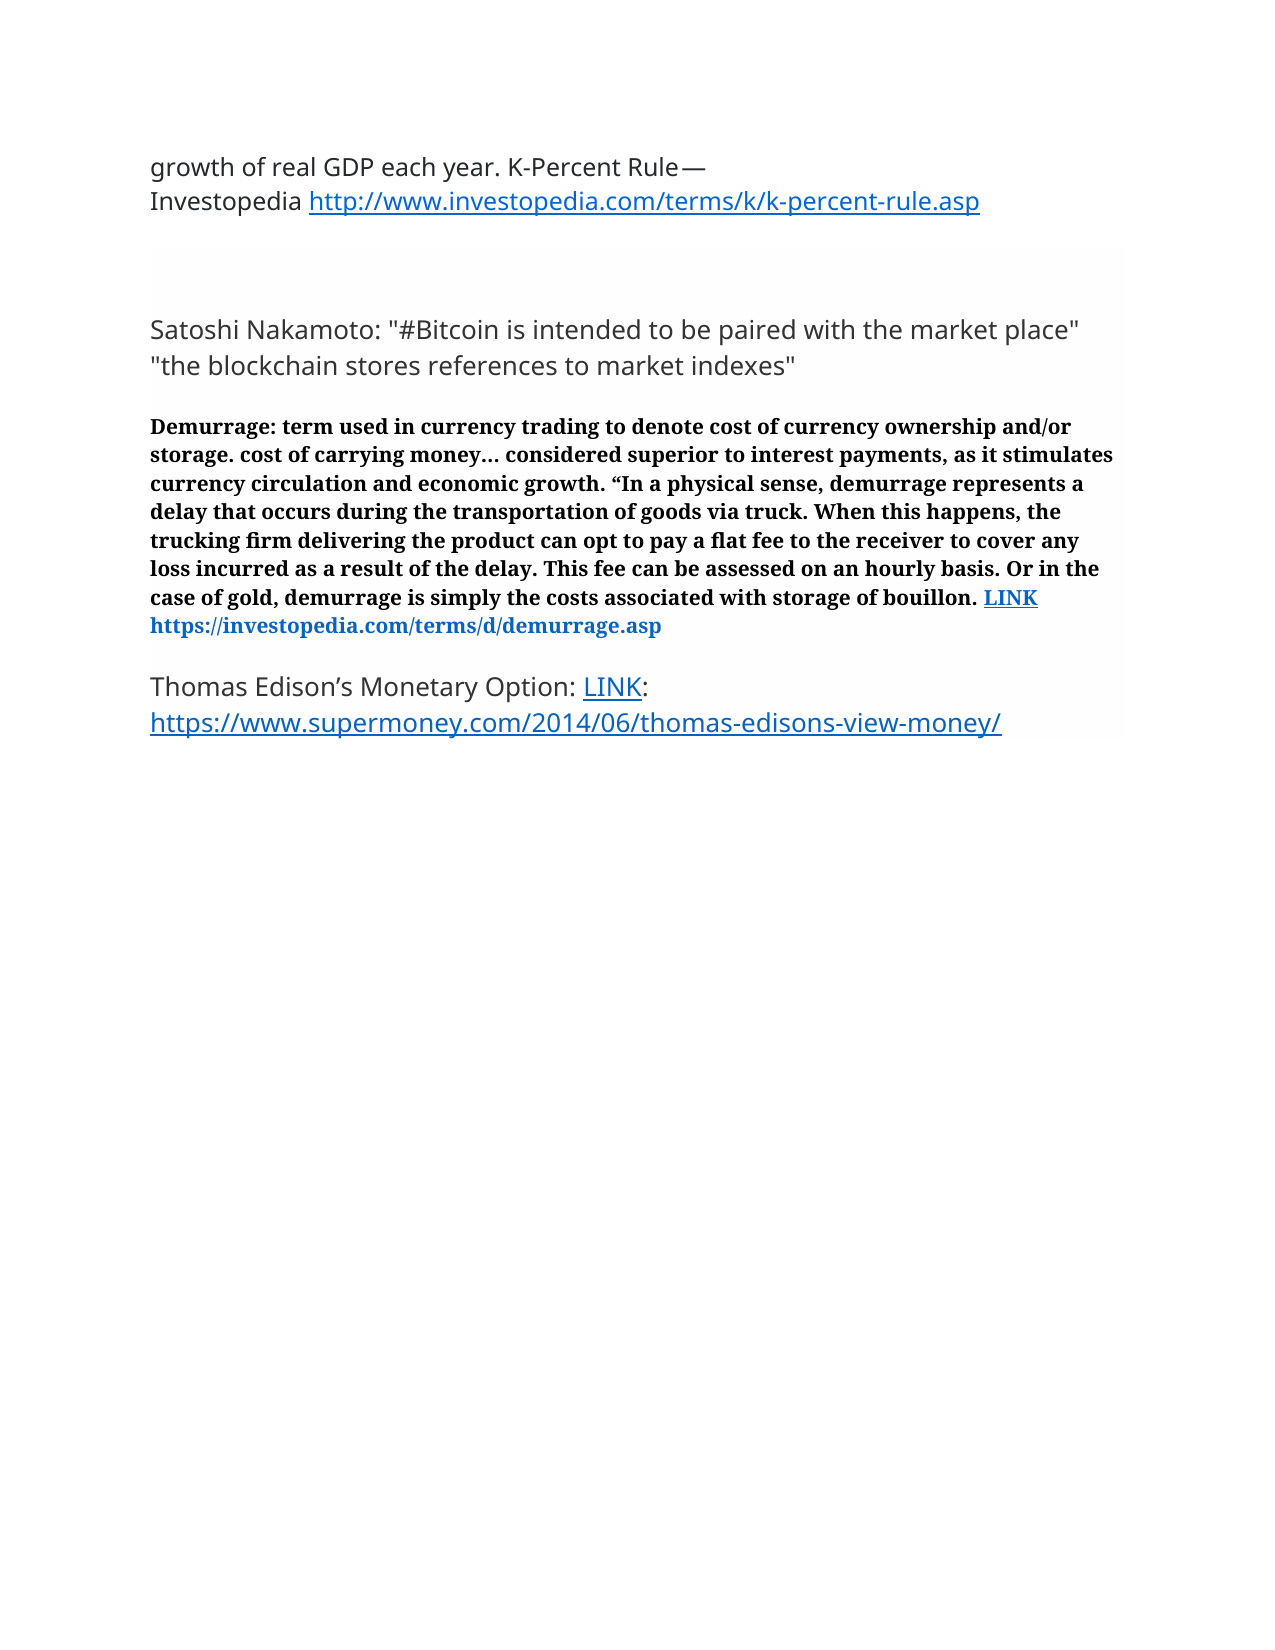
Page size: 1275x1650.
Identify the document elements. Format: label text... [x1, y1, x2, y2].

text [150, 150, 1125, 218]
text Demurrage: term used in currency trading to denote cost of currency ownership and/or storage. cost of carrying money… considered superior to interest payments, as it stimulates currency circulation and economic growth. “In a physical sense, demurrage represents a delay that occurs during the transportation of goods via truck. When this happens, the trucking firm delivering the product can opt to pay a flat fee to the receiver to cover any loss incurred as a result of the delay. This fee can be assessed on an hourly basis. Or in the case of gold, demurrage is simply the costs associated with storage of bouillon. LINK https://investopedia.com/terms/d/demurrage.asp [150, 412, 1125, 640]
text Satoshi Nakamoto: "#Bitcoin is intended to be paired with the market place" "the blockchain stores references to market indexes" [150, 312, 1125, 383]
text Thomas Edison’s Monetary Option: LINK: https://www.supermoney.com/2014/06/thomas-edisons-view-money/ [150, 669, 1125, 740]
